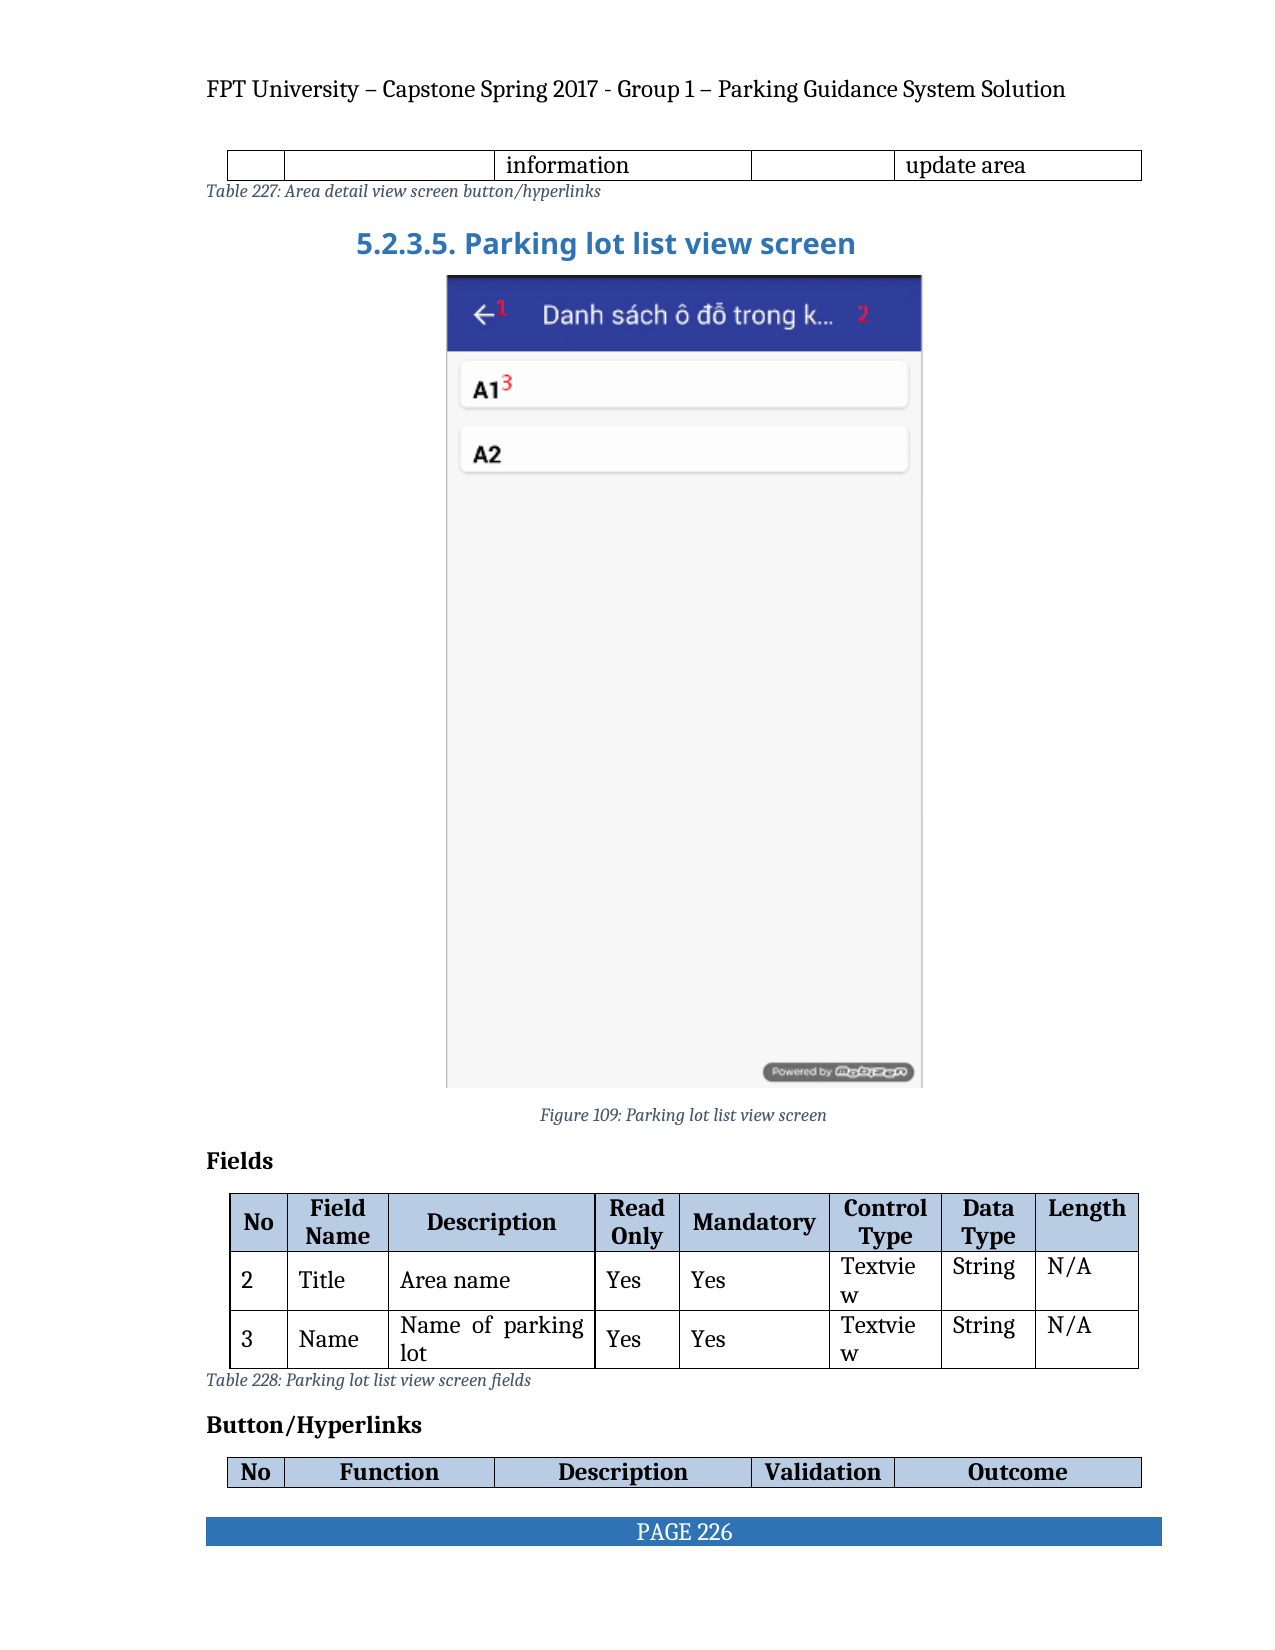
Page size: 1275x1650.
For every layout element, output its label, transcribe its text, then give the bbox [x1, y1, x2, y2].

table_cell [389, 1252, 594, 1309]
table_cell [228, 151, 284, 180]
picture [446, 275, 923, 1088]
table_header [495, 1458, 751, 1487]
text Table 228: Parking lot list view screen fields [206, 1369, 1162, 1391]
text Table 227: Area detail view screen button/hyperlinks [206, 181, 1162, 202]
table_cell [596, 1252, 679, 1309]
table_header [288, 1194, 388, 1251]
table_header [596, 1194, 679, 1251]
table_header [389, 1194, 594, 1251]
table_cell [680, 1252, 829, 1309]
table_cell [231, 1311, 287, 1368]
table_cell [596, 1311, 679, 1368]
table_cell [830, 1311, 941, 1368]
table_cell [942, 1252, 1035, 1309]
text Button/Hyperlinks [206, 1411, 1162, 1440]
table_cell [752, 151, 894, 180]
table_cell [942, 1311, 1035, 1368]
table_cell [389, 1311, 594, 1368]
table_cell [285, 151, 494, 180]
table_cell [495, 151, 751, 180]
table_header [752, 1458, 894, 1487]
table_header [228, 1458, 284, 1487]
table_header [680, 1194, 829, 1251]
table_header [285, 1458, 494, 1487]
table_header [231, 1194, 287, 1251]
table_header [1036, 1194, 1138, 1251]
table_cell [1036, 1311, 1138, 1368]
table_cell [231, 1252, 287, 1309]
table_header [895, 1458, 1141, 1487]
text Figure 109: Parking lot list view screen [206, 1104, 1162, 1126]
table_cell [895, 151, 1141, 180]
text Fields [206, 1147, 1162, 1176]
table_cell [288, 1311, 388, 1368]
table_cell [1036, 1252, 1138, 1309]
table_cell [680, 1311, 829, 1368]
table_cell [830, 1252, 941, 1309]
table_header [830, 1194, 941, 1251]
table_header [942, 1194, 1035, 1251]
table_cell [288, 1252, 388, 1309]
subtitle Parking lot list view screen [206, 223, 1162, 263]
